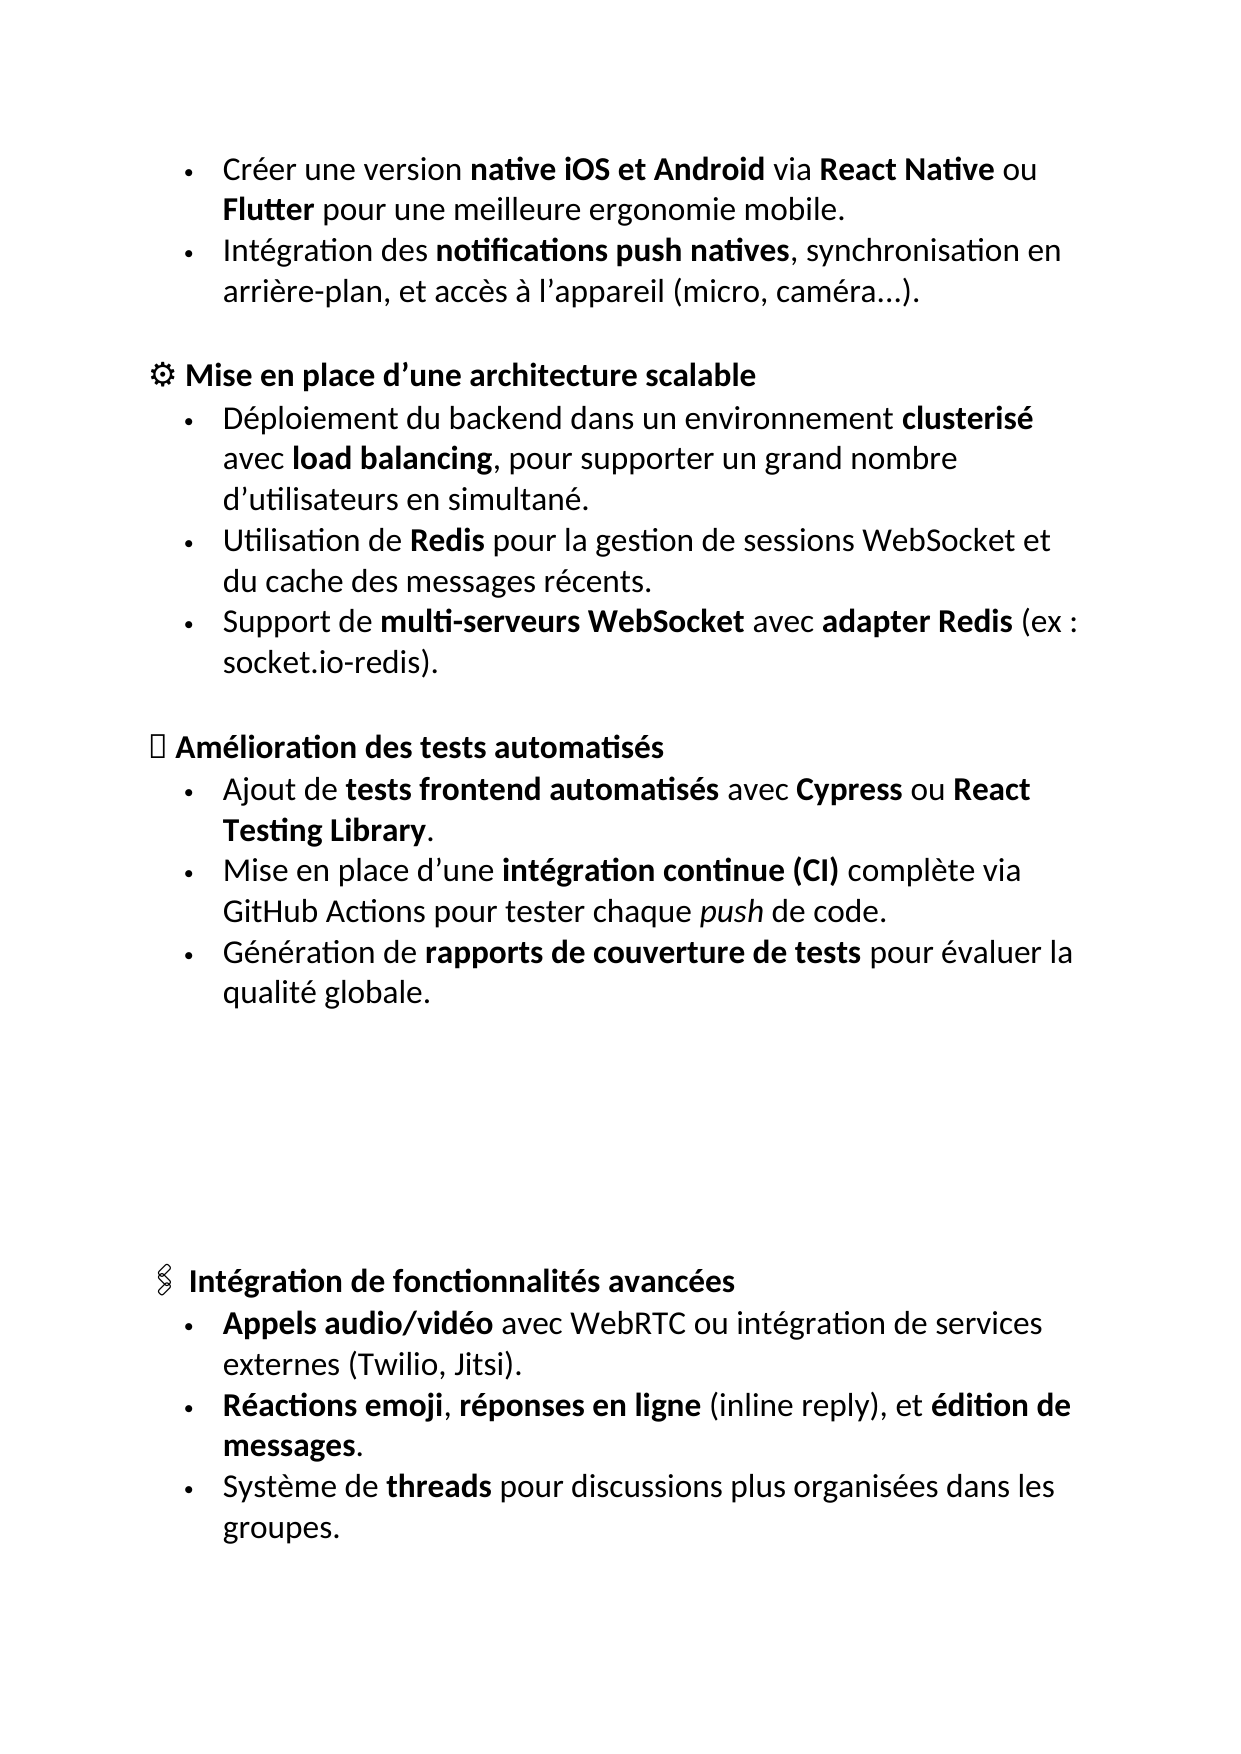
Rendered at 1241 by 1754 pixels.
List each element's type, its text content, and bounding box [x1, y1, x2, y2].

list Déploiement du backend dans un environnement clusterisé avec load balancing, pour supporter un grand nombre d’utilisateurs en simultané. [185, 397, 1093, 519]
list Appels audio/vidéo avec WebRTC ou intégration de services externes (Twilio, Jitsi). [185, 1302, 1093, 1383]
list Génération de rapports de couverture de tests pour évaluer la qualité globale. [185, 931, 1093, 1012]
text 🧪 Amélioration des tests automatisés [148, 722, 1093, 768]
list Réactions emoji, réponses en ligne (inline reply), et édition de messages. [185, 1383, 1093, 1465]
list Support de multi-serveurs WebSocket avec adapter Redis (ex : socket.io-redis). [185, 600, 1093, 682]
list Mise en place d’une intégration continue (CI) complète via GitHub Actions pour tester chaque push de code. [185, 849, 1093, 931]
text ⚙️ Mise en place d’une architecture scalable [148, 351, 1093, 397]
list Utilisation de Redis pour la gestion de sessions WebSocket et du cache des messages récents. [185, 519, 1093, 600]
text 🖇️ Intégration de fonctionnalités avancées [148, 1257, 1093, 1302]
list Ajout de tests frontend automatisés avec Cypress ou React Testing Library. [185, 768, 1093, 849]
list Système de threads pour discussions plus organisées dans les groupes. [185, 1465, 1093, 1546]
list Créer une version native iOS et Android via React Native ou Flutter pour une meilleure ergonomie mobile. [185, 148, 1093, 229]
list Intégration des notifications push natives, synchronisation en arrière-plan, et accès à l’appareil (micro, caméra...). [185, 229, 1093, 311]
